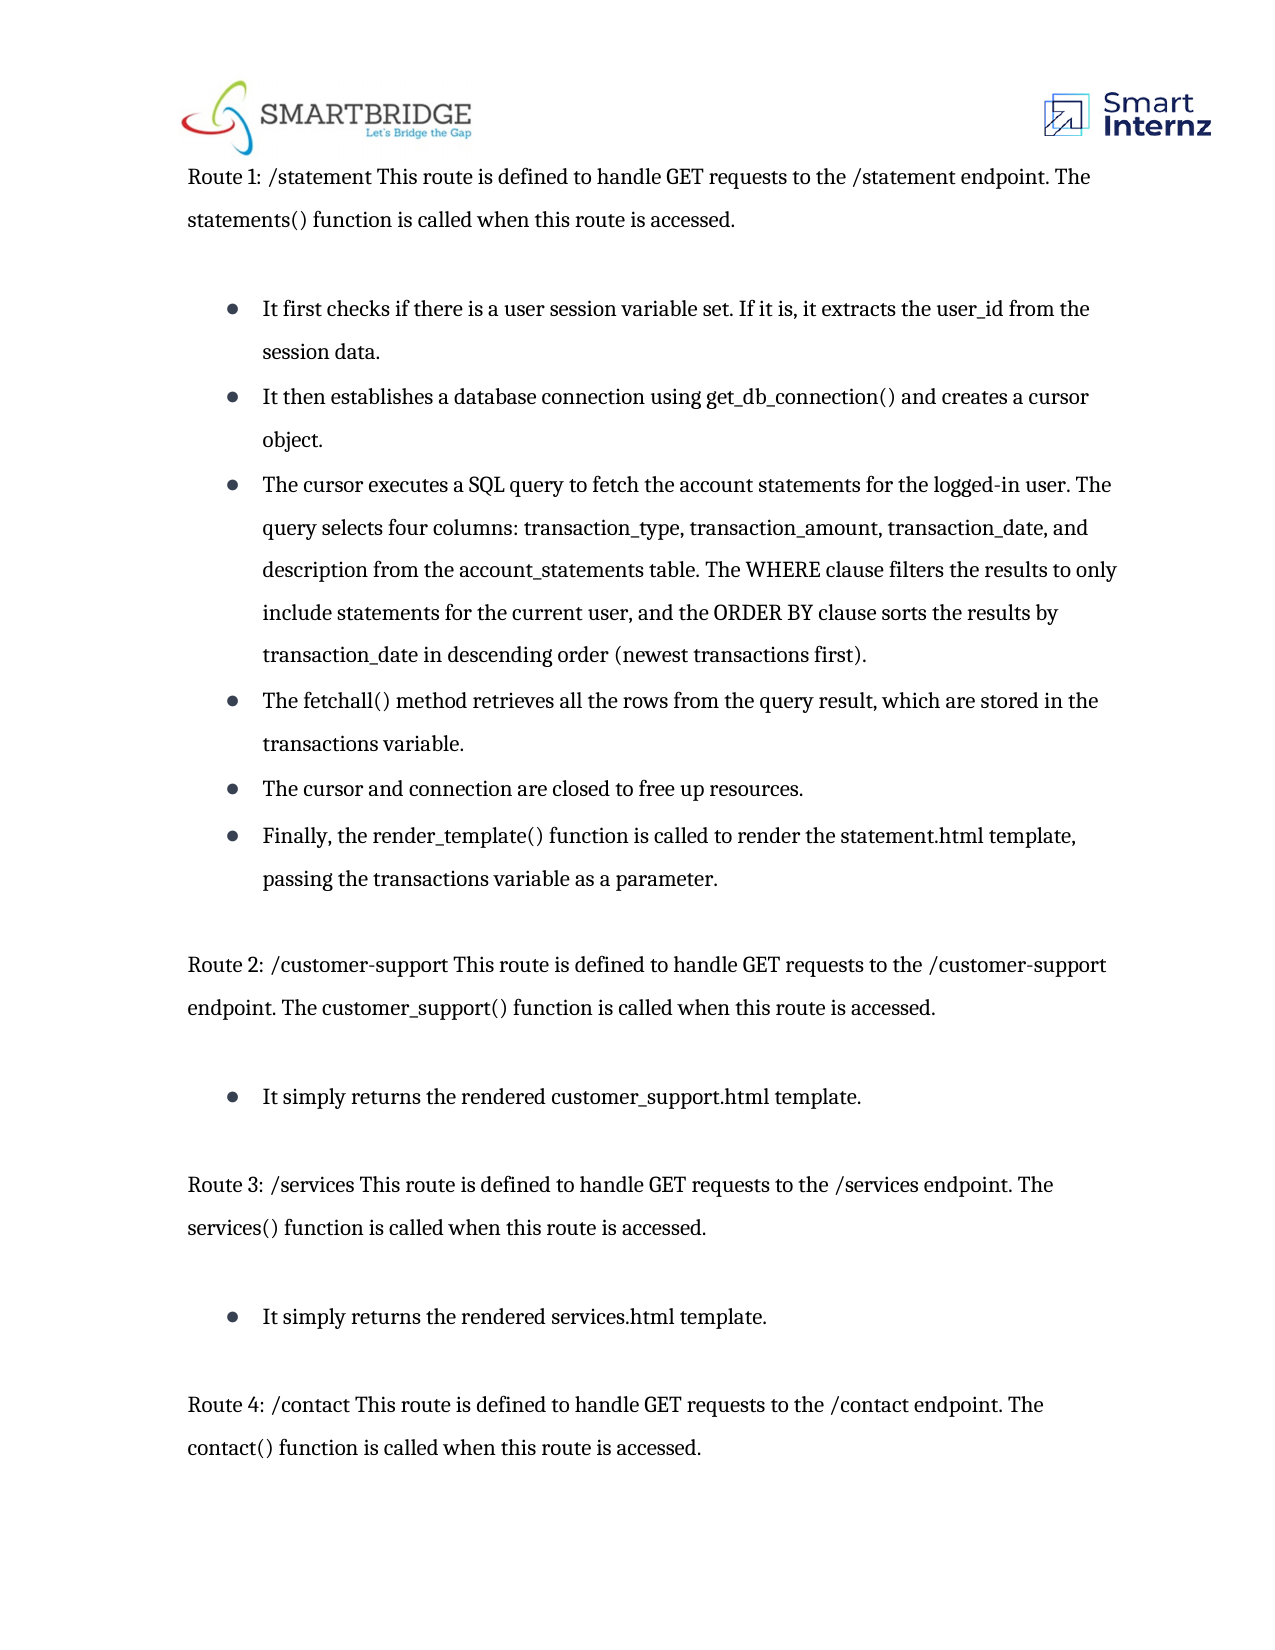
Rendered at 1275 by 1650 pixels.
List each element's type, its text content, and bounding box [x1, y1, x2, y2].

text Route 1: /statement This route is defined to handle GET requests to the /statement endpoint. The statements() function is called when this route is accessed. [187, 164, 1125, 233]
list The fetchall() method retrieves all the rows from the query result, which are stored in the transactions variable. [225, 685, 1125, 757]
picture [1039, 92, 1216, 136]
text Route 3: /services This route is defined to handle GET requests to the /services endpoint. The services() function is called when this route is accessed. [187, 1172, 1125, 1241]
picture [178, 75, 476, 161]
list It then establishes a database connection using get_db_connection() and creates a cursor object. [225, 381, 1125, 453]
list It first checks if there is a user session variable set. If it is, it extracts the user_id from the session data. [225, 293, 1125, 365]
list The cursor executes a SQL query to fetch the account statements for the logged-in user. The query selects four columns: transaction_type, transaction_amount, transaction_date, and description from the account_statements table. The WHERE clause filters the results to only include statements for the current user, and the ORDER BY clause sorts the results by transaction_date in descending order (newest transactions first). [225, 469, 1125, 669]
list It simply returns the rendered customer_support.html template. [225, 1081, 1125, 1110]
list It simply returns the rendered services.html template. [225, 1301, 1125, 1330]
list Finally, the render_template() function is called to render the statement.html template, passing the transactions variable as a parameter. [225, 820, 1125, 892]
list The cursor and connection are closed to free up resources. [225, 773, 1125, 802]
text Route 4: /contact This route is defined to handle GET requests to the /contact endpoint. The contact() function is called when this route is accessed. [187, 1392, 1125, 1461]
text Route 2: /customer-support This route is defined to handle GET requests to the /customer-support endpoint. The customer_support() function is called when this route is accessed. [187, 952, 1125, 1021]
